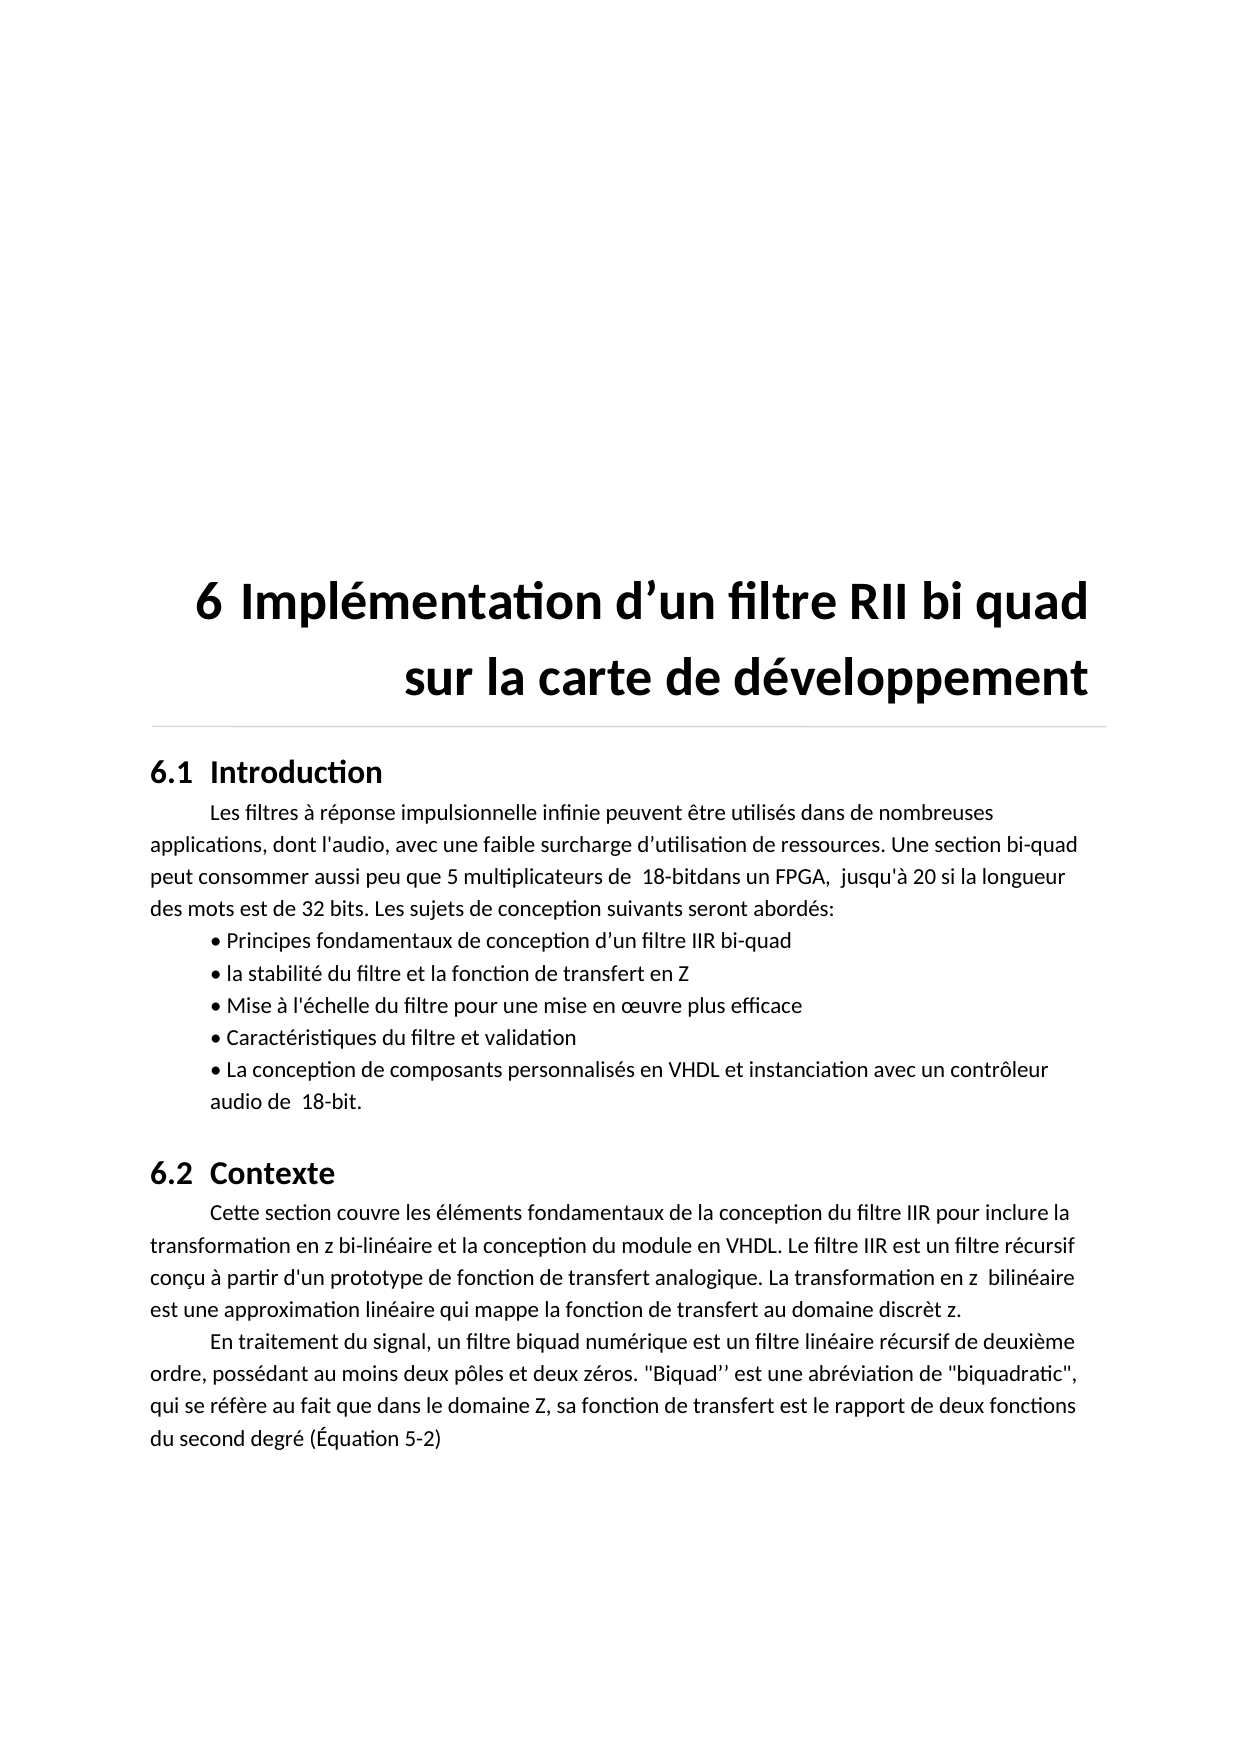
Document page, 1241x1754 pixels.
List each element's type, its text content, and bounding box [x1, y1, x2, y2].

text Cette section couvre les éléments fondamentaux de la conception du filtre IIR pour inclure la transformation en z bi-linéaire et la conception du module en VHDL. Le filtre IIR est un filtre récursif conçu à partir d'un prototype de fonction de transfert analogique. La transformation en z bilinéaire est une approximation linéaire qui mappe la fonction de transfert au domaine discrèt z. [150, 1198, 1090, 1323]
text • la stabilité du filtre et la fonction de transfert en Z [150, 959, 1090, 987]
text • Caractéristiques du filtre et validation [150, 1023, 1090, 1051]
subtitle Introduction [150, 751, 1090, 792]
text Les filtres à réponse impulsionnelle infinie peuvent être utilisés dans de nombreuses applications, dont l'audio, avec une faible surcharge d’utilisation de ressources. Une section bi-quad peut consommer aussi peu que 5 multiplicateurs de 18-bitdans un FPGA, jusqu'à 20 si la longueur des mots est de 32 bits. Les sujets de conception suivants seront abordés: [150, 798, 1090, 922]
subtitle Contexte [150, 1152, 1090, 1192]
subtitle Implémentation d’un filtre RII bi quad sur la carte de développement [150, 567, 1090, 709]
text En traitement du signal, un filtre biquad numérique est un filtre linéaire récursif de deuxième ordre, possédant au moins deux pôles et deux zéros. "Biquad’’ est une abréviation de "biquadratic", qui se réfère au fait que dans le domaine Z, sa fonction de transfert est le rapport de deux fonctions du second degré (Équation 5-2) [150, 1327, 1090, 1452]
text • La conception de composants personnalisés en VHDL et instanciation avec un contrôleur audio de 18-bit. [210, 1055, 1090, 1115]
text • Mise à l'échelle du filtre pour une mise en œuvre plus efficace [150, 991, 1090, 1019]
text • Principes fondamentaux de conception d’un filtre IIR bi-quad [150, 926, 1090, 954]
